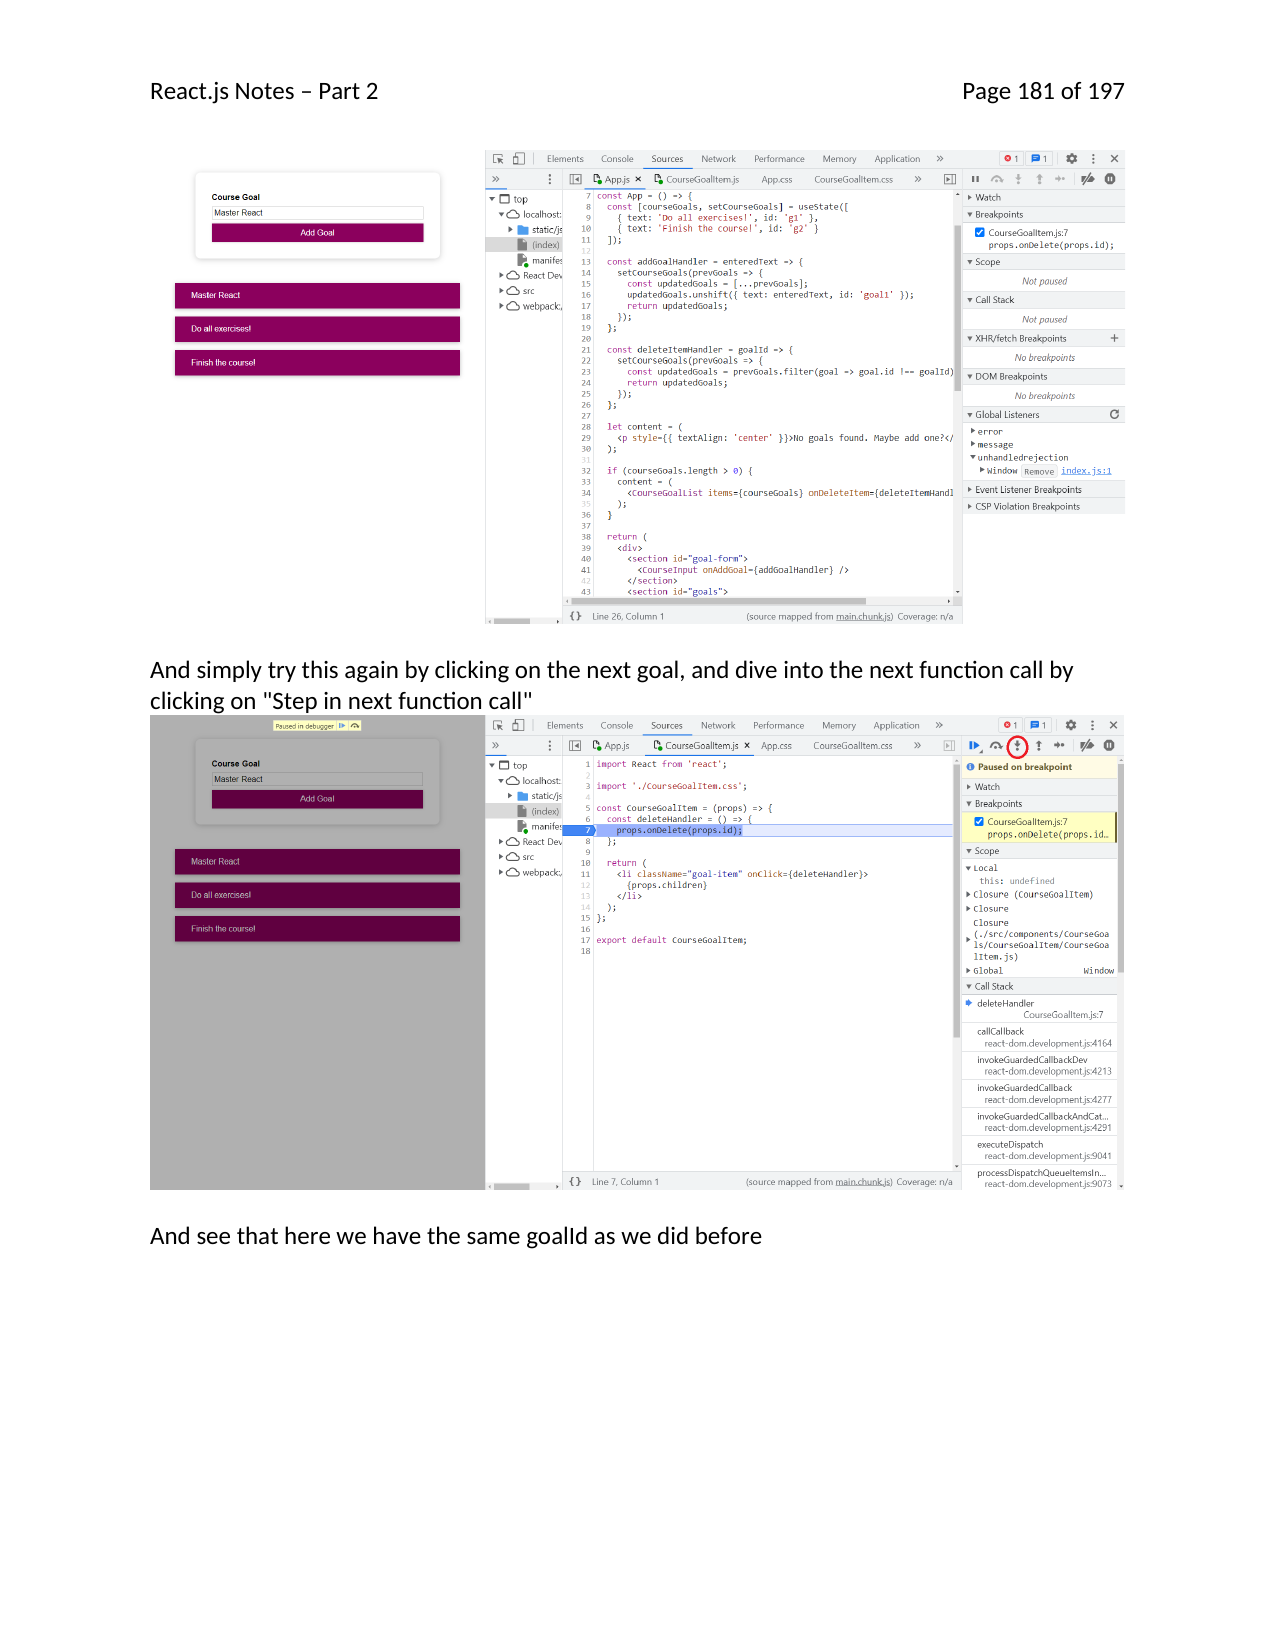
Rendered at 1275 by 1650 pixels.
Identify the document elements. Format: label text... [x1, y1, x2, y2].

text And simply try this again by clicking on the next goal, and dive into the next function call by clicking on "Step in next function call" [150, 654, 1125, 715]
picture [150, 150, 1125, 624]
text And see that here we have the same goalId as we did before [150, 1221, 1125, 1251]
picture [150, 715, 1124, 1190]
